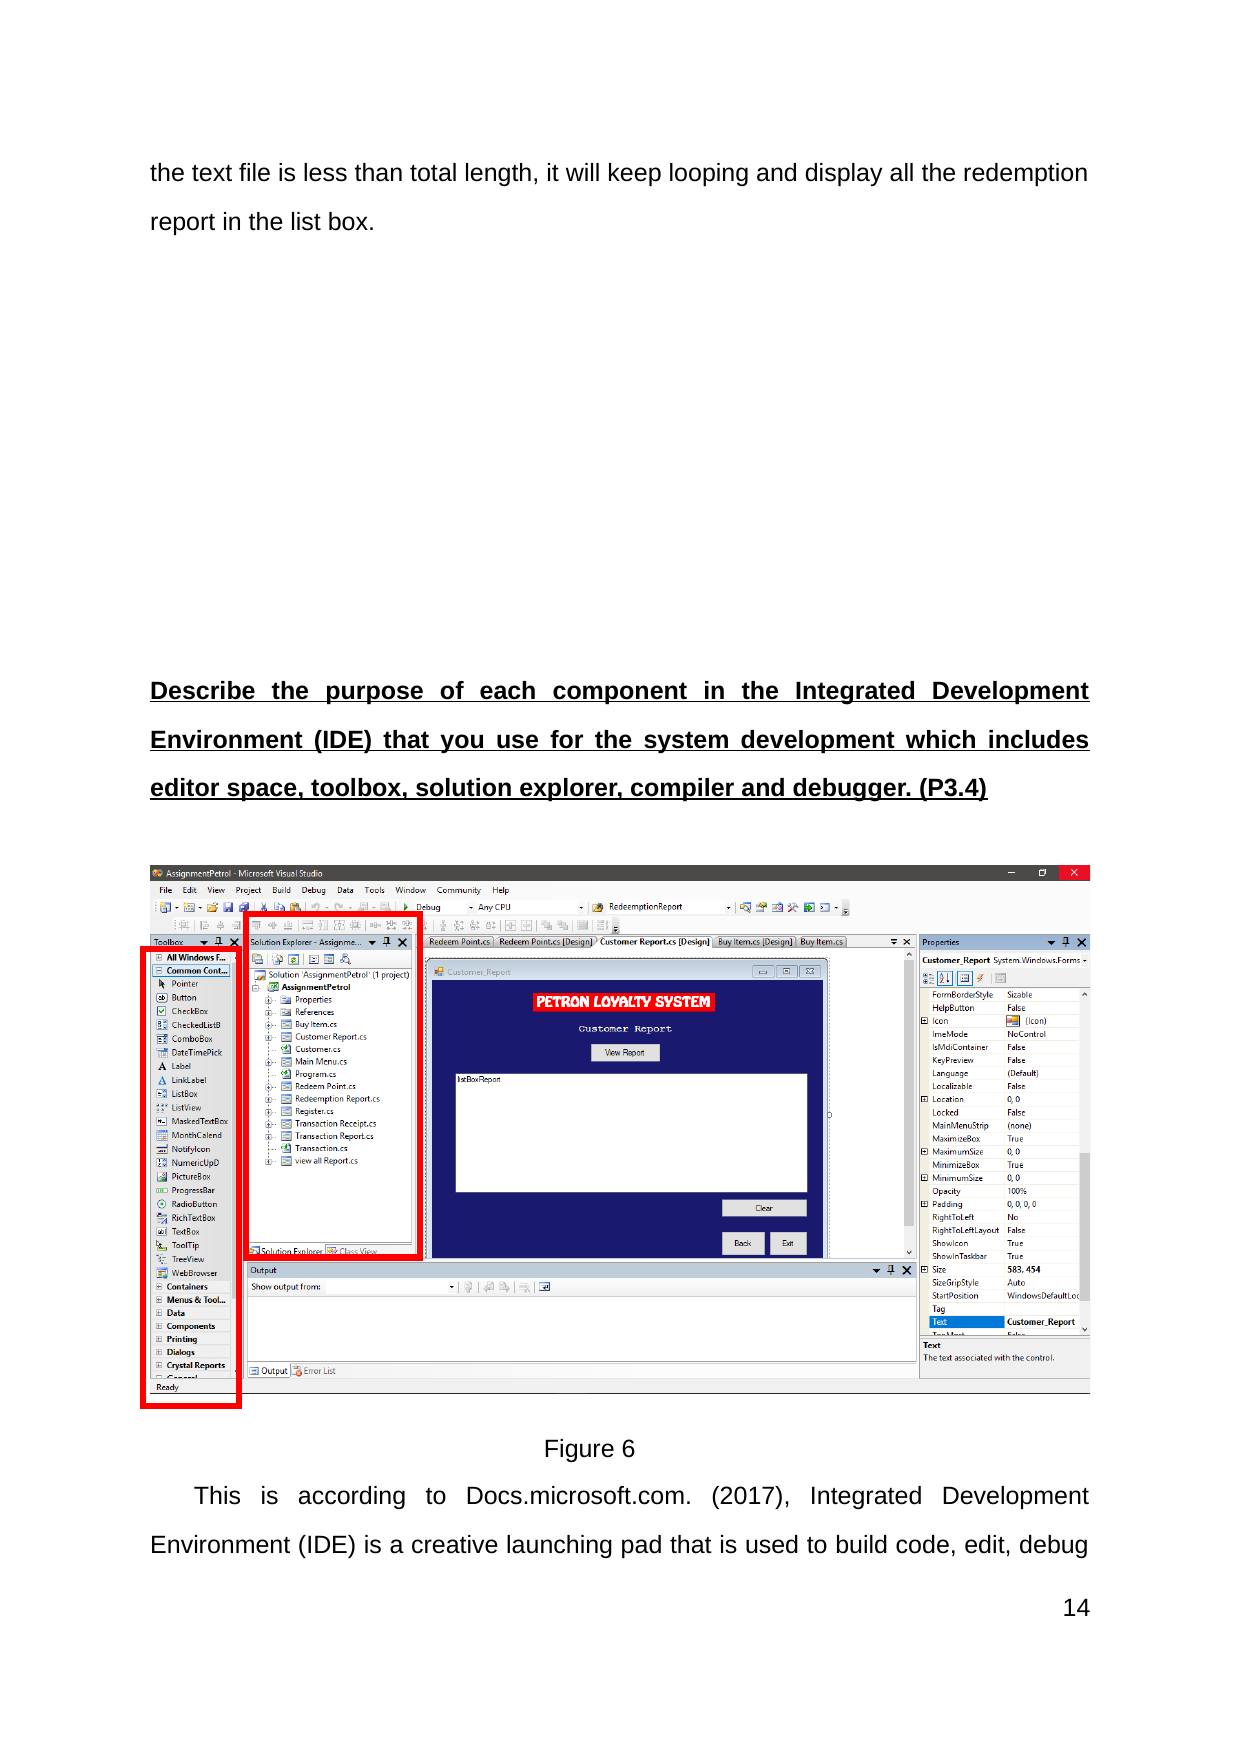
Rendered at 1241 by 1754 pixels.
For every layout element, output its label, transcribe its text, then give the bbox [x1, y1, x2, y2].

text Figure 6 [150, 1432, 1090, 1465]
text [150, 157, 1090, 238]
text Describe the purpose of each component in the Integrated Development Environment (IDE) that you use for the system development which includes editor space, toolbox, solution explorer, compiler and debugger. (P3.4) [150, 751, 1090, 804]
text Describe the purpose of each component in the Integrated Development Environment (IDE) that you use for the system development which includes editor space, toolbox, solution explorer, compiler and debugger. (P3.4) [150, 702, 1090, 750]
text Describe the purpose of each component in the Integrated Development Environment (IDE) that you use for the system development which includes editor space, toolbox, solution explorer, compiler and debugger. (P3.4) [150, 674, 1090, 701]
picture [150, 952, 236, 1394]
picture [150, 865, 1091, 1394]
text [150, 1479, 1090, 1560]
